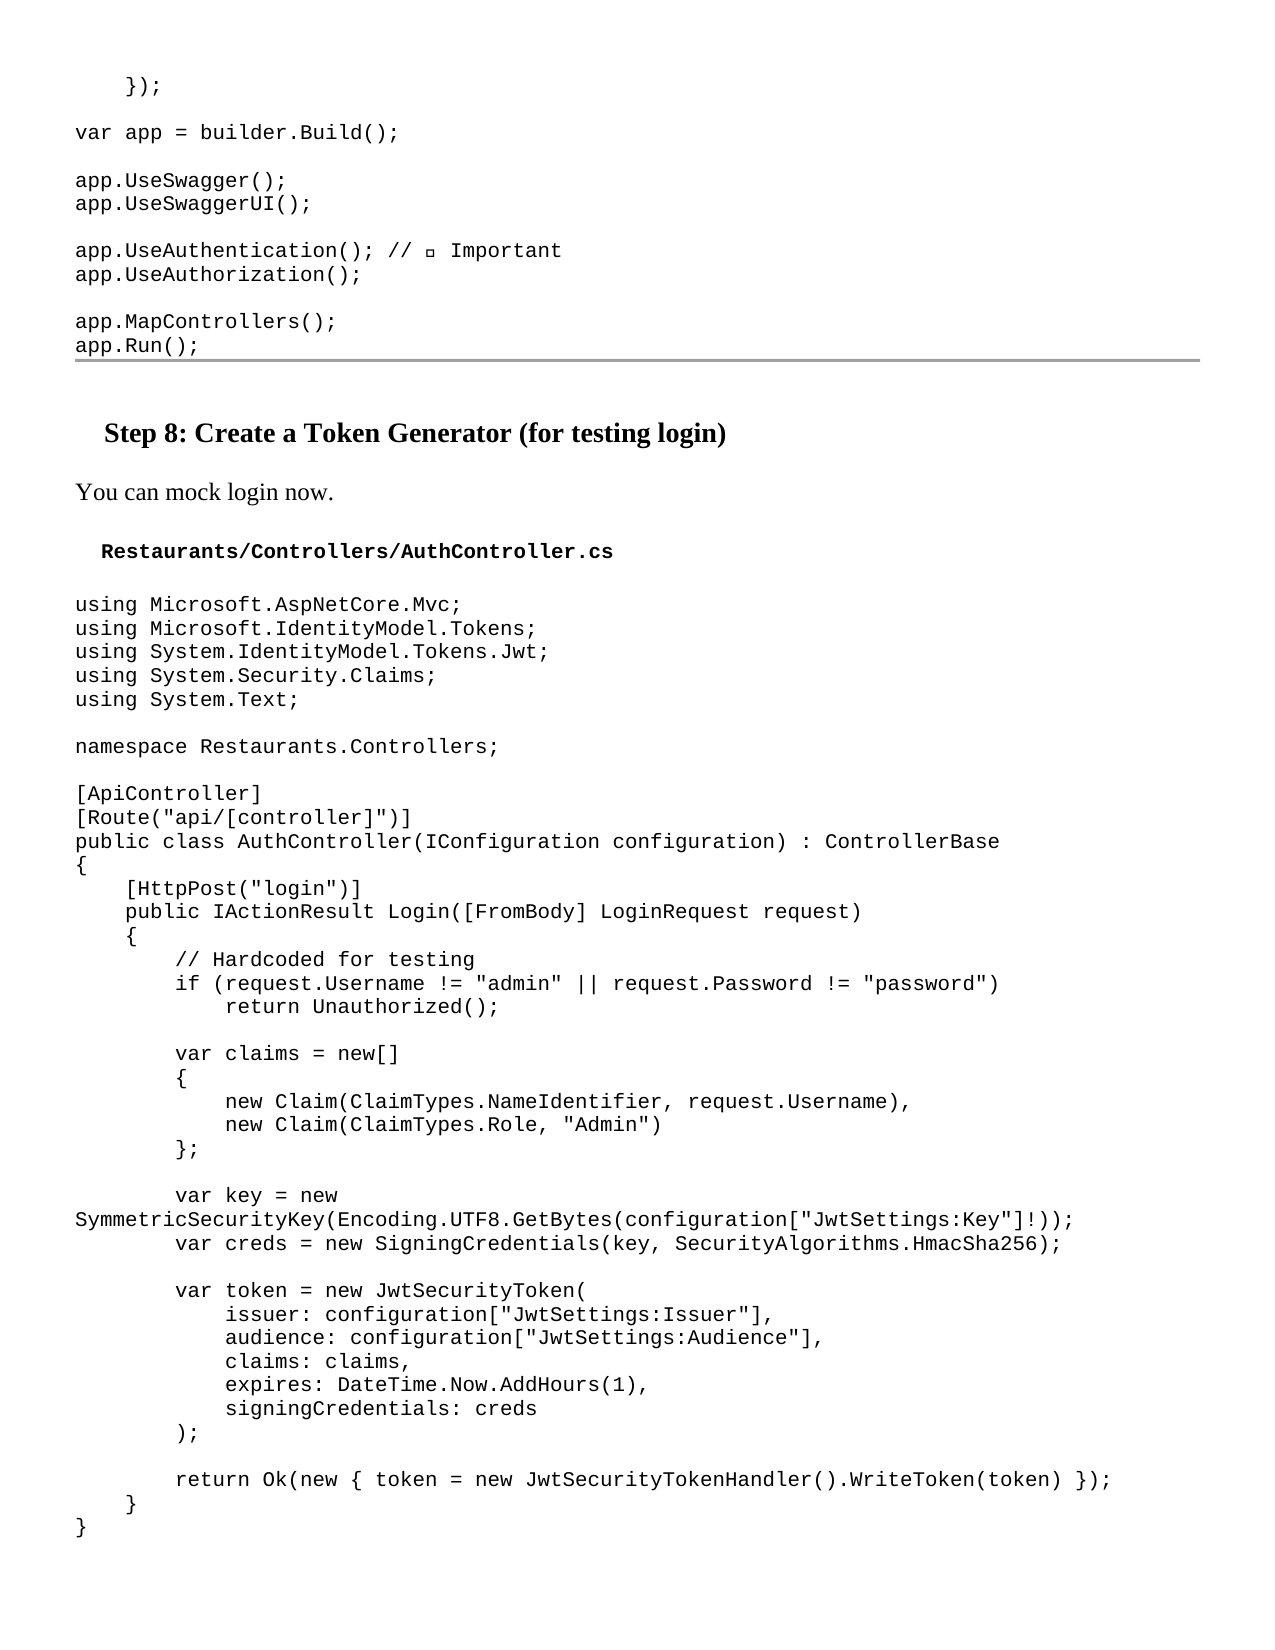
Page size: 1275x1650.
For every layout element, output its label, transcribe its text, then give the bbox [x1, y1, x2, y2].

text // Hardcoded for testing [75, 949, 1200, 972]
text app.UseAuthentication(); // 🔐 Important [75, 241, 1200, 264]
text expires: DateTime.Now.AddHours(1), [75, 1374, 1200, 1398]
text } [75, 1493, 1200, 1516]
text app.UseAuthorization(); [75, 264, 1200, 288]
text { [75, 854, 1200, 878]
text var creds = new SigningCredentials(key, SecurityAlgorithms.HmacSha256); [75, 1233, 1200, 1256]
text app.Run(); [75, 335, 1200, 358]
text new Claim(ClaimTypes.NameIdentifier, request.Username), [75, 1091, 1200, 1114]
text You can mock login now. [75, 477, 1200, 506]
text var token = new JwtSecurityToken( [75, 1280, 1200, 1303]
text public IActionResult Login([FromBody] LoginRequest request) [75, 902, 1200, 925]
text if (request.Username != "admin" || request.Password != "password") [75, 972, 1200, 996]
text ✅ Step 8: Create a Token Generator (for testing login) [75, 416, 1200, 448]
text }; [75, 1138, 1200, 1162]
text using System.IdentityModel.Tokens.Jwt; [75, 641, 1200, 665]
text audience: configuration["JwtSettings:Audience"], [75, 1327, 1200, 1351]
text using Microsoft.IdentityModel.Tokens; [75, 618, 1200, 641]
text }); [75, 75, 1200, 99]
text app.UseSwaggerUI(); [75, 193, 1200, 217]
text { [75, 925, 1200, 949]
text var app = builder.Build(); [75, 122, 1200, 146]
text claims: claims, [75, 1351, 1200, 1374]
text var key = new SymmetricSecurityKey(Encoding.UTF8.GetBytes(configuration["JwtSettings:Key"]!)); [75, 1185, 1200, 1233]
text } [75, 1516, 1200, 1540]
text { [75, 1067, 1200, 1091]
text signingCredentials: creds [75, 1398, 1200, 1422]
text app.MapControllers(); [75, 311, 1200, 335]
text using System.Security.Claims; [75, 665, 1200, 689]
text public class AuthController(IConfiguration configuration) : ControllerBase [75, 831, 1200, 854]
text [ApiController] [75, 783, 1200, 807]
text issuer: configuration["JwtSettings:Issuer"], [75, 1303, 1200, 1327]
text [Route("api/[controller]")] [75, 807, 1200, 831]
text ); [75, 1422, 1200, 1445]
text return Ok(new { token = new JwtSecurityTokenHandler().WriteToken(token) }); [75, 1469, 1200, 1493]
text [HttpPost("login")] [75, 878, 1200, 902]
text using System.Text; [75, 689, 1200, 712]
text 📄 Restaurants/Controllers/AuthController.cs [75, 535, 1200, 565]
text app.UseSwagger(); [75, 169, 1200, 193]
text return Unauthorized(); [75, 996, 1200, 1020]
text new Claim(ClaimTypes.Role, "Admin") [75, 1114, 1200, 1138]
text using Microsoft.AspNetCore.Mvc; [75, 594, 1200, 618]
text var claims = new[] [75, 1043, 1200, 1067]
text namespace Restaurants.Controllers; [75, 736, 1200, 760]
